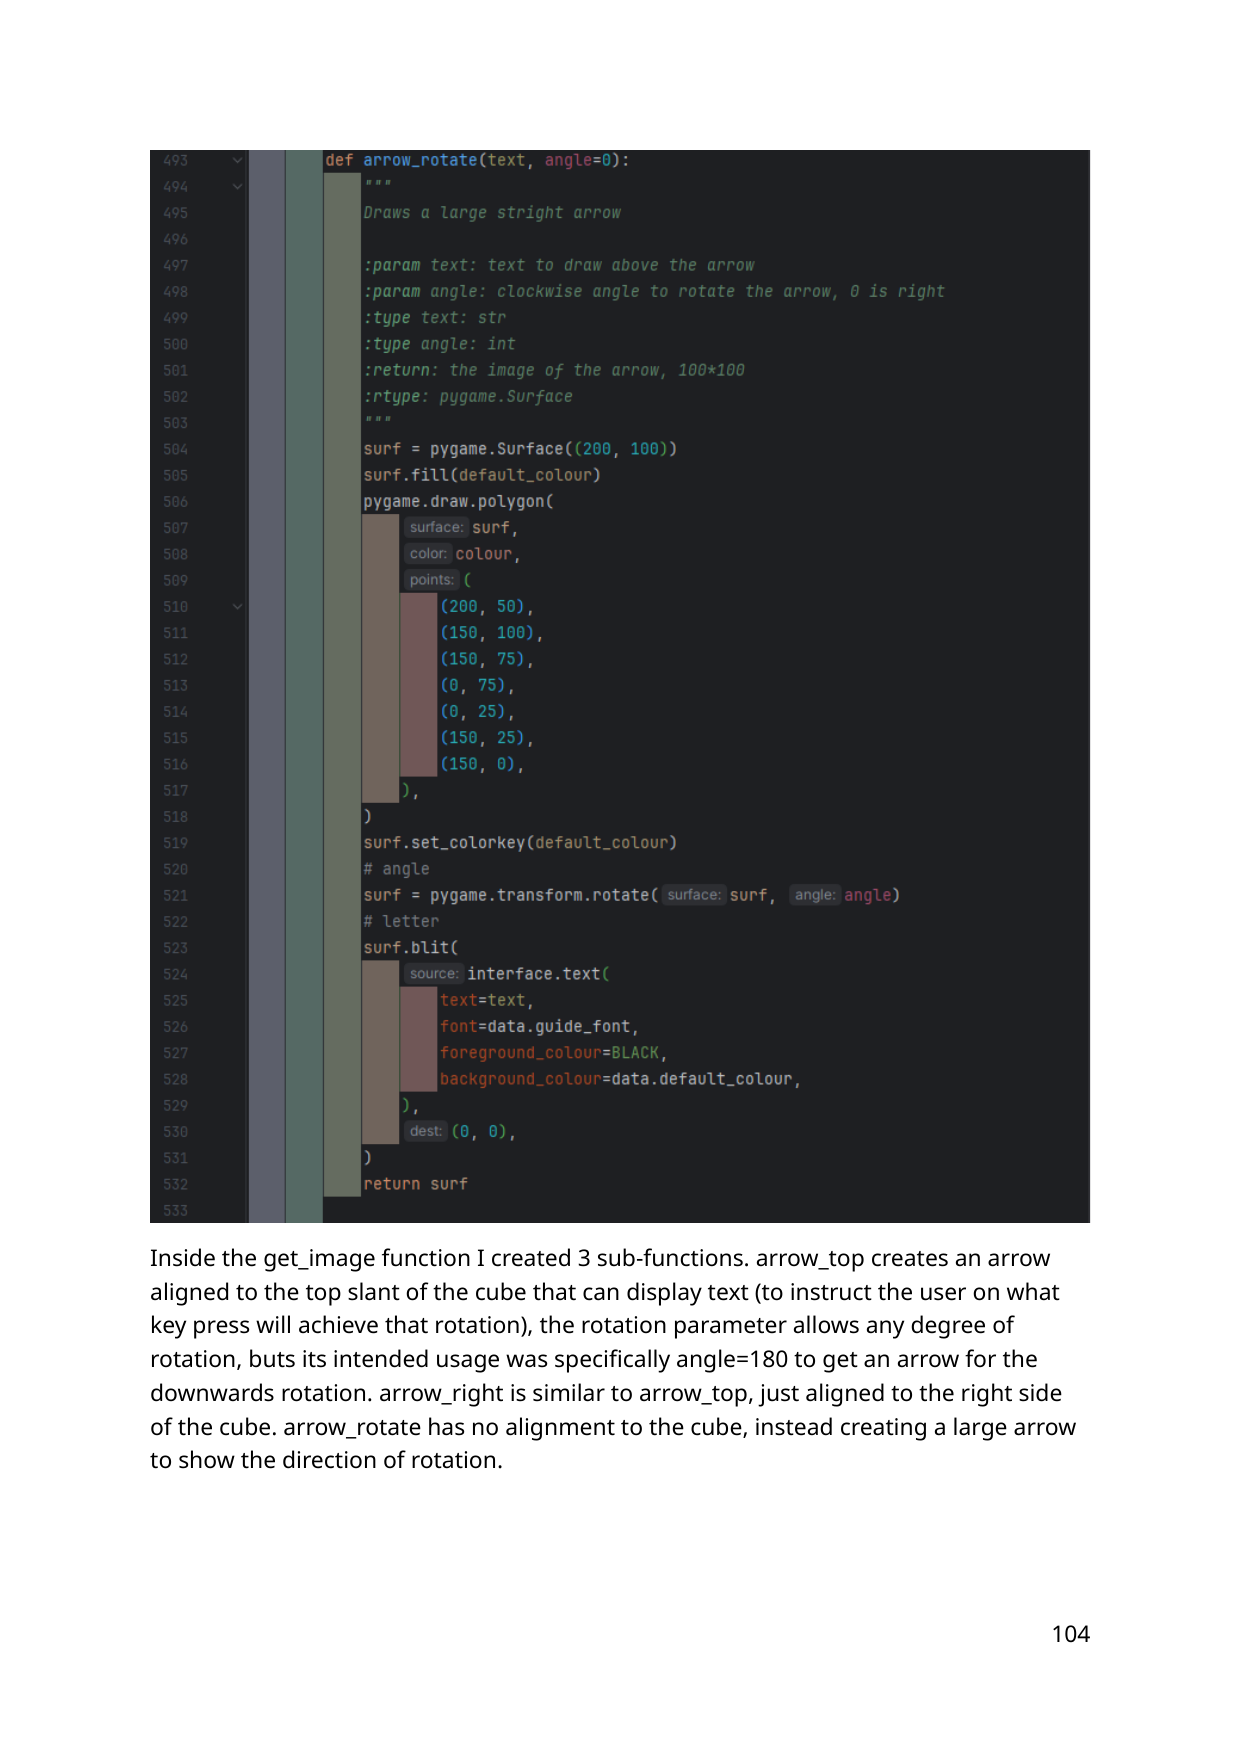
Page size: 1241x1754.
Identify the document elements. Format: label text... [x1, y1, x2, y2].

text Inside the get_image function I created 3 sub-functions. arrow_top creates an arrow aligned to the top slant of the cube that can display text (to instruct the user on what key press will achieve that rotation), the rotation parameter allows any degree of rotation, buts its intended usage was specifically angle=180 to get an arrow for the downwards rotation. arrow_right is similar to arrow_top, just aligned to the right side of the cube. arrow_rotate has no alignment to the cube, instead creating a large arrow to show the direction of rotation. [150, 1242, 1090, 1475]
picture [150, 150, 1091, 1223]
